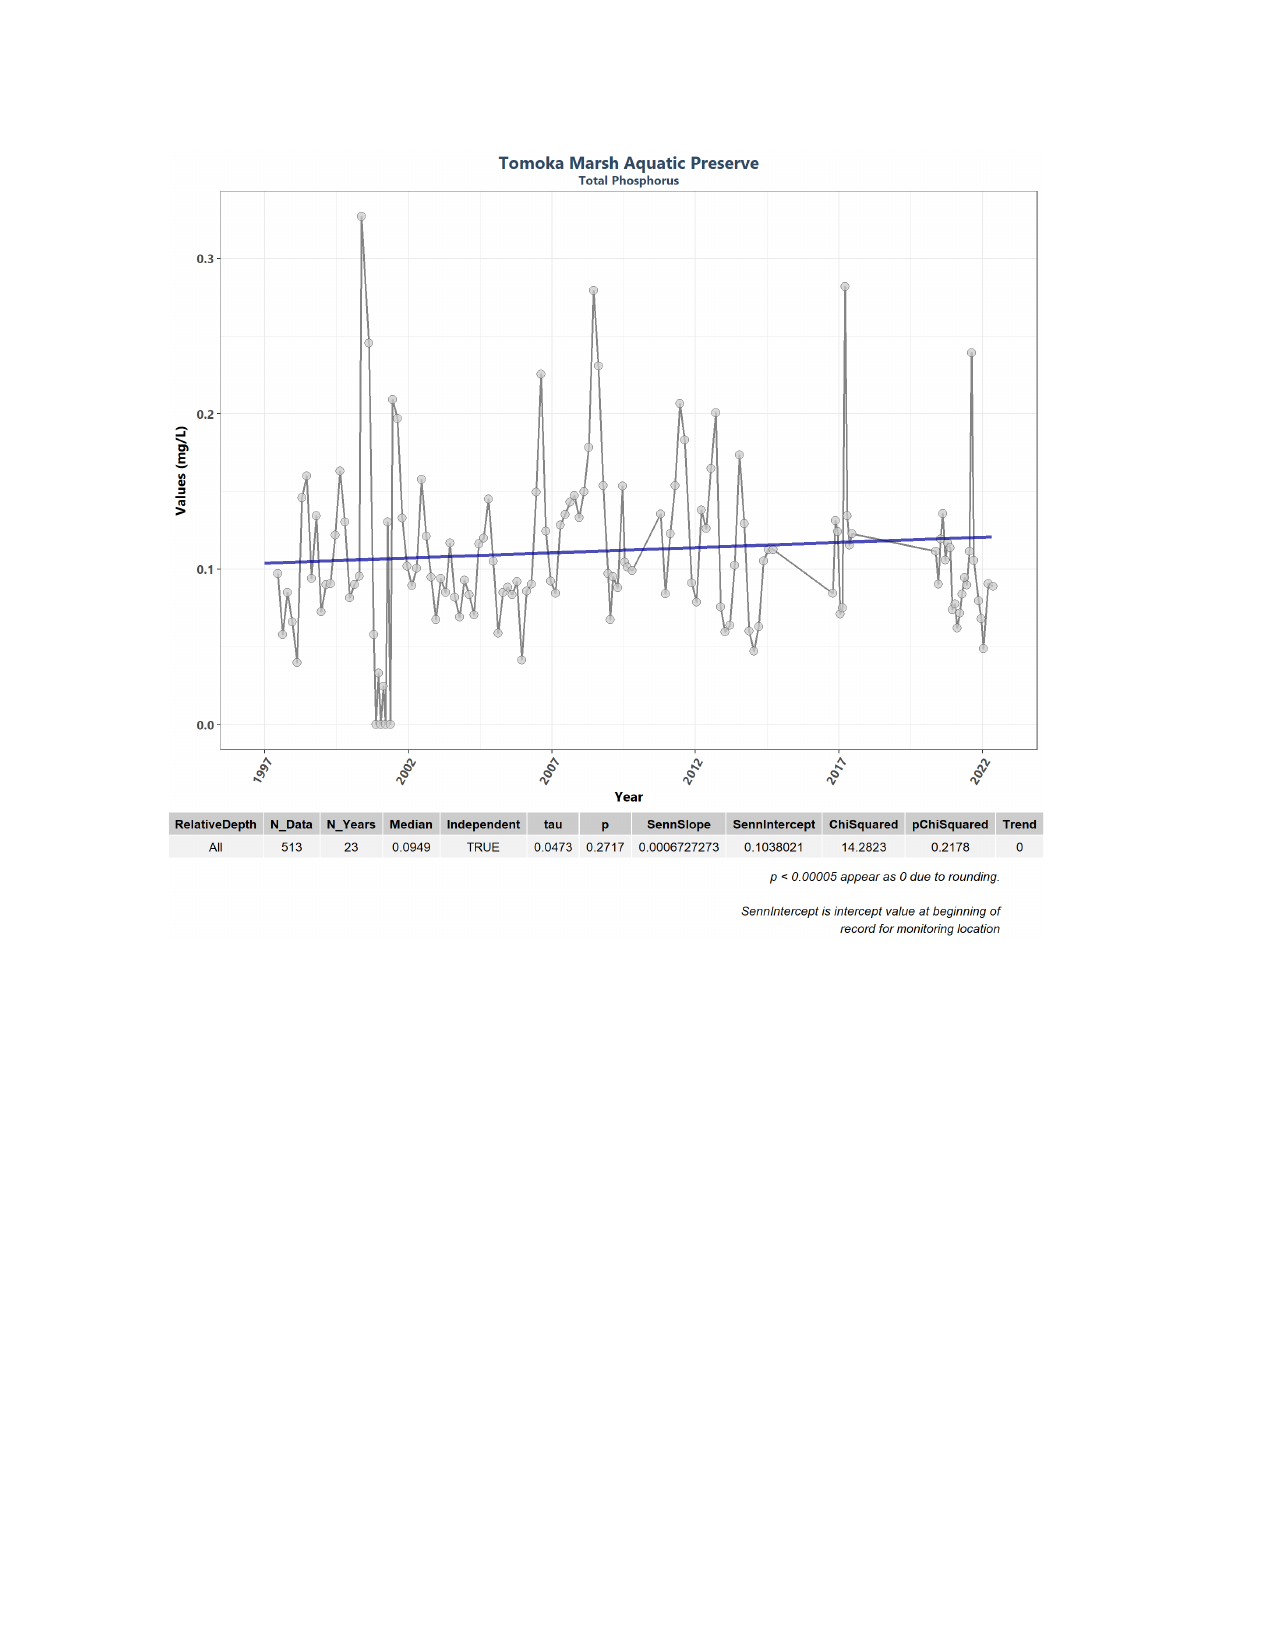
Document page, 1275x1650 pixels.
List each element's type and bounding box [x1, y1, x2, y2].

picture [168, 150, 1044, 938]
